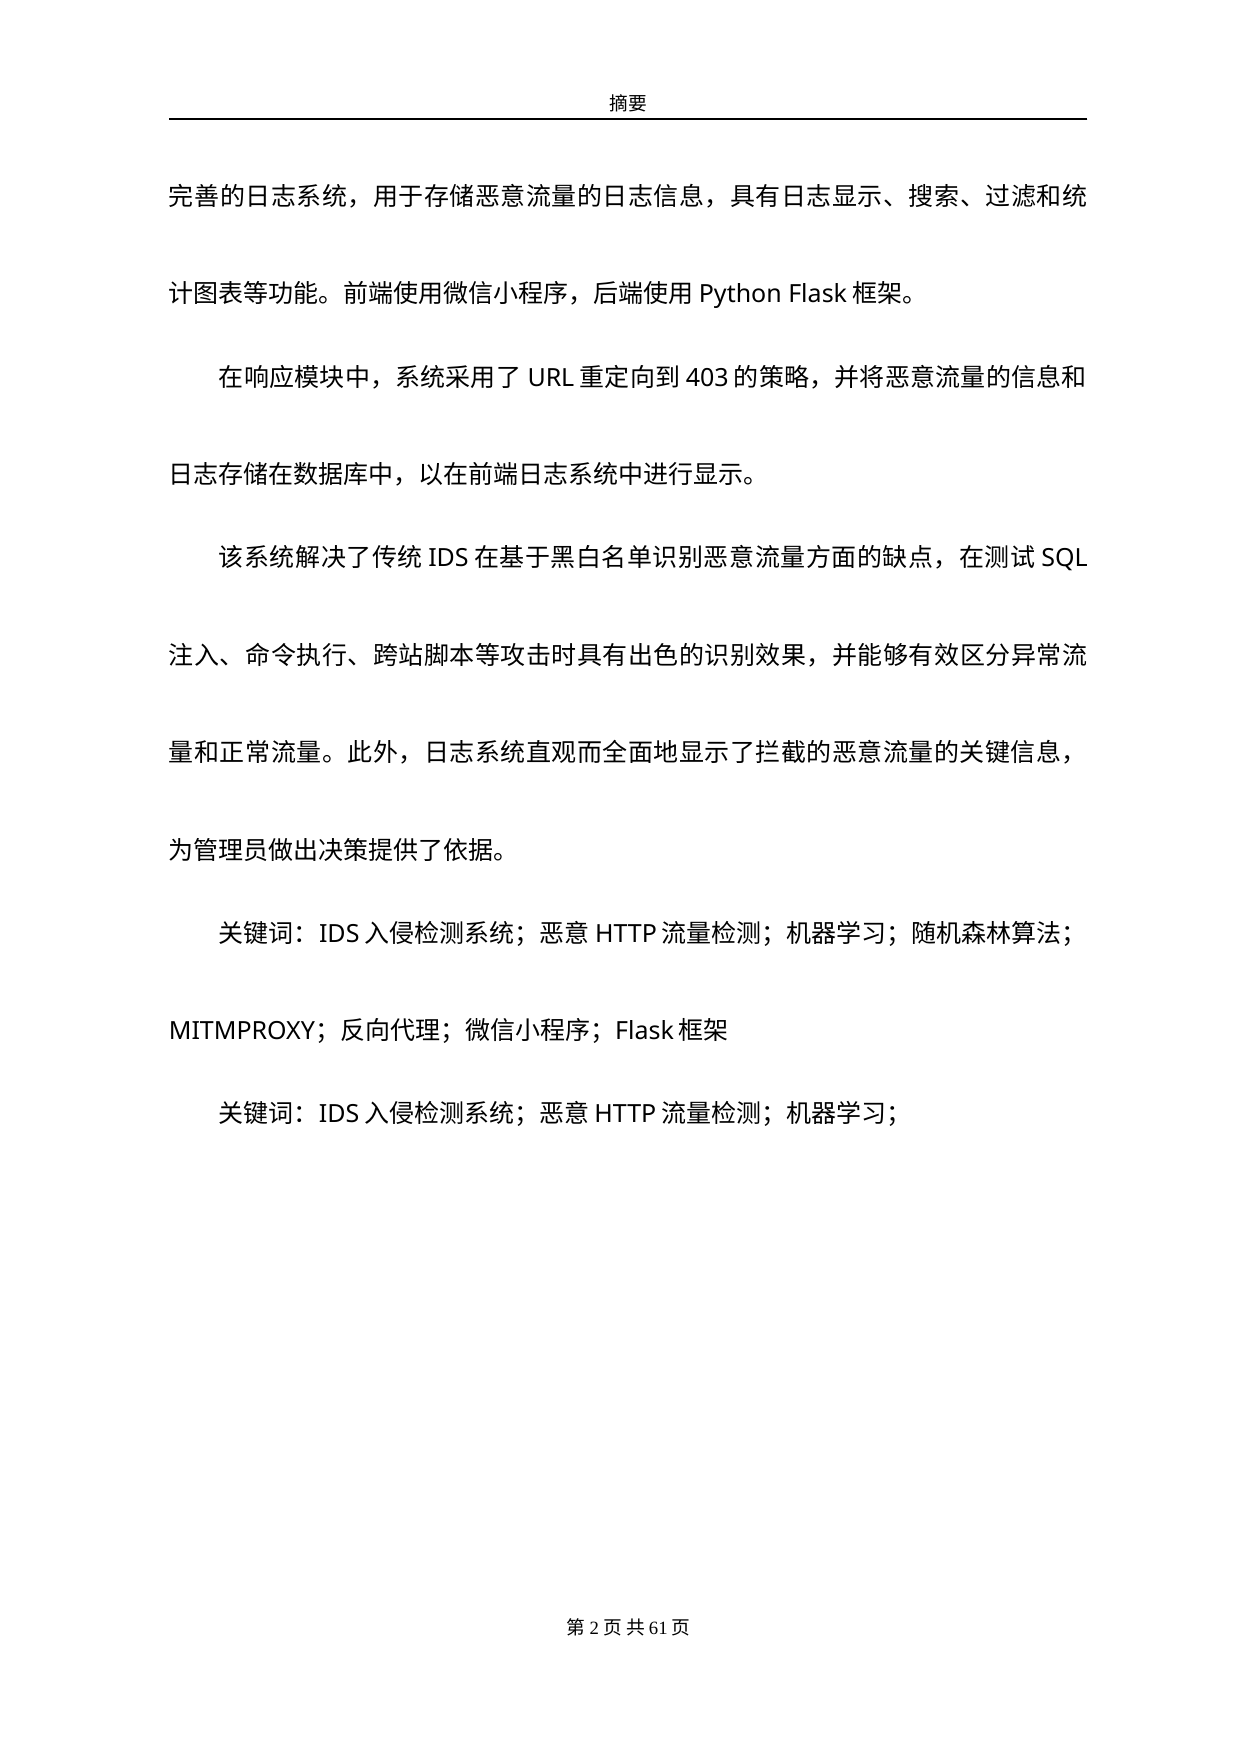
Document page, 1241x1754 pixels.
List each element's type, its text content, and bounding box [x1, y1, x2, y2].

text 关键词：IDS入侵检测系统；恶意HTTP流量检测；机器学习；随机森林算法；MITMPROXY；反向代理；微信小程序；Flask框架 [169, 899, 1087, 1061]
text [169, 162, 1087, 324]
text 该系统解决了传统IDS在基于黑白名单识别恶意流量方面的缺点，在测试SQL注入、命令执行、跨站脚本等攻击时具有出色的识别效果，并能够有效区分异常流量和正常流量。此外，日志系统直观而全面地显示了拦截的恶意流量的关键信息，为管理员做出决策提供了依据。 [169, 523, 1087, 881]
text 关键词：IDS入侵检测系统；恶意HTTP流量检测；机器学习； [169, 1079, 1087, 1144]
text 在响应模块中，系统采用了URL重定向到403的策略，并将恶意流量的信息和日志存储在数据库中，以在前端日志系统中进行显示。 [169, 343, 1087, 505]
